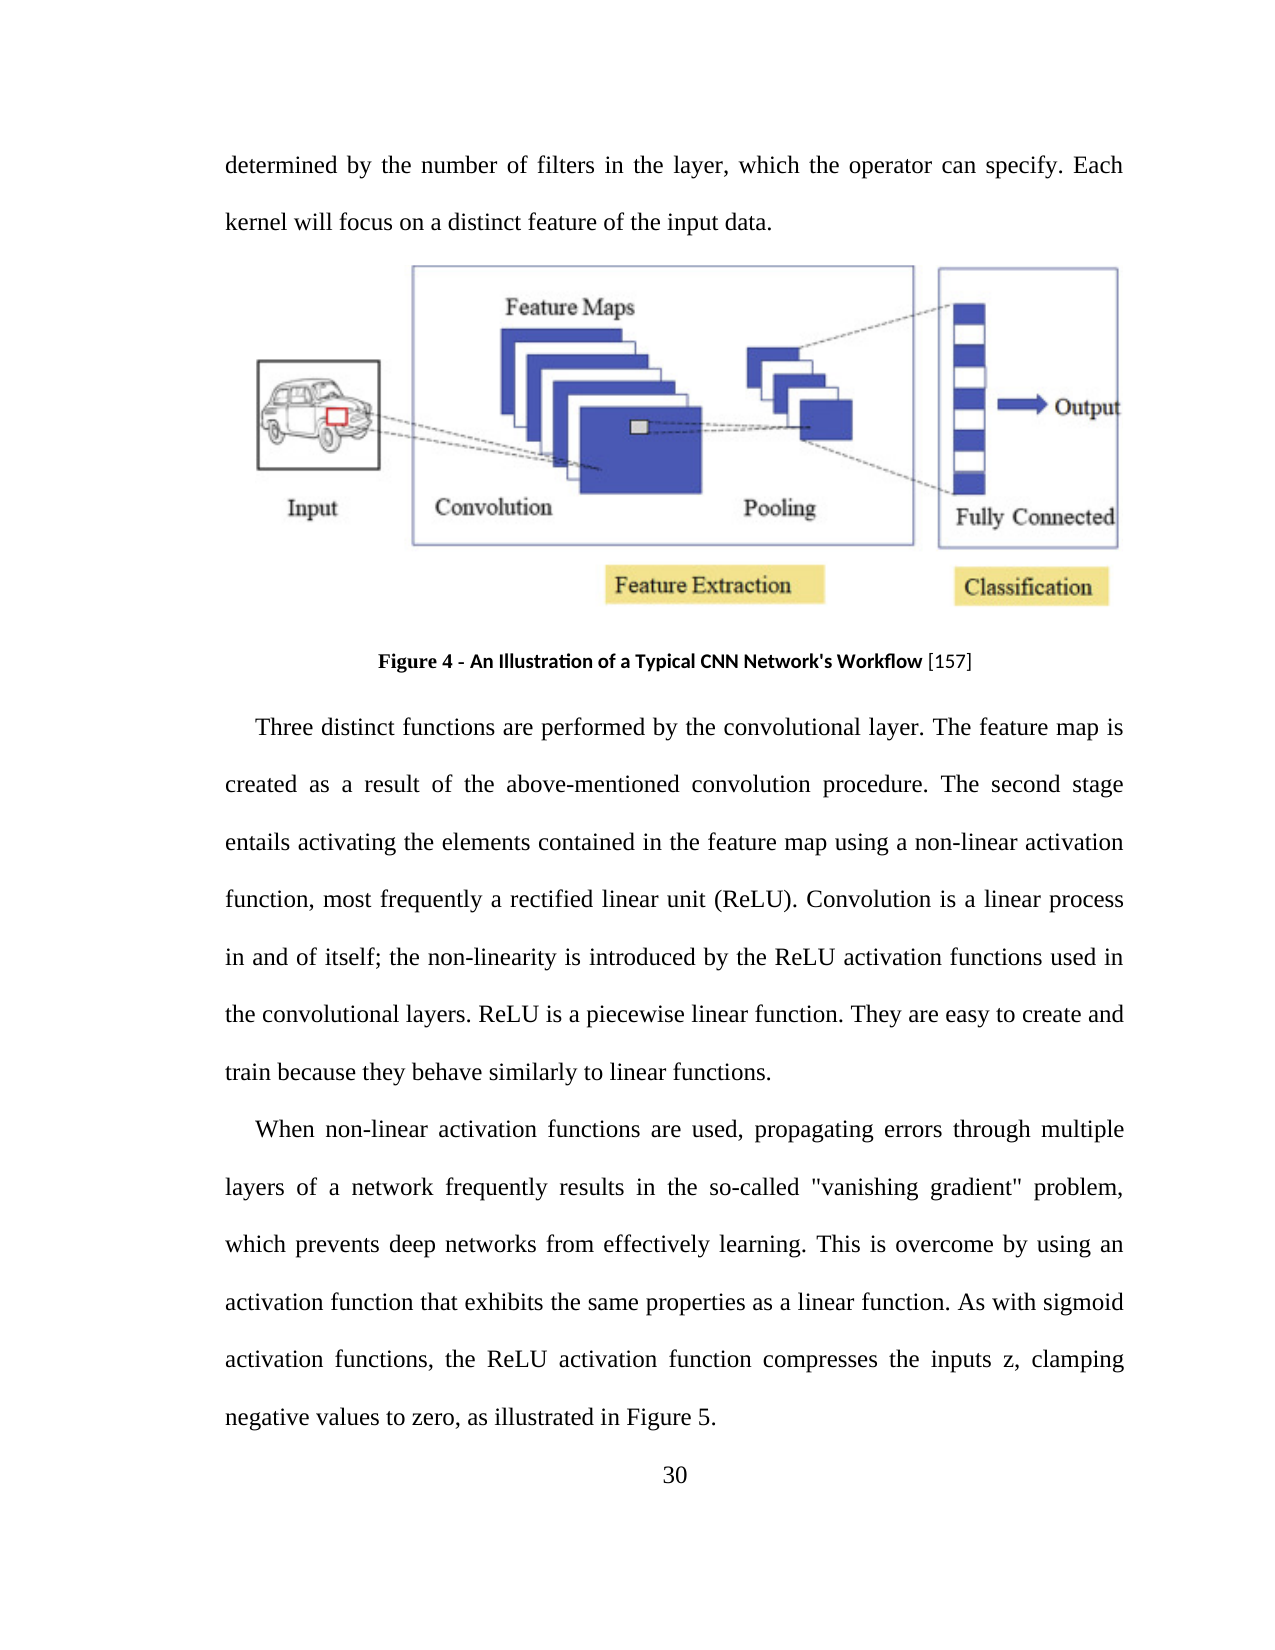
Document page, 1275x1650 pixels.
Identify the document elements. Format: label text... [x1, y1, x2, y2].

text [225, 150, 1125, 236]
text Figure 4 - An Illustration of a Typical CNN Network's Workflow [157] [225, 648, 1125, 674]
picture [255, 265, 1124, 608]
text When non-linear activation functions are used, propagating errors through multiple layers of a network frequently results in the so-called "vanishing gradient" problem, which prevents deep networks from effectively learning. This is overcome by using an activation function that exhibits the same properties as a linear function. As with sigmoid activation functions, the ReLU activation function compresses the inputs z, clamping negative values to zero, as illustrated in Figure 5. [225, 1114, 1125, 1431]
text Three distinct functions are performed by the convolutional layer. The feature map is created as a result of the above-mentioned convolution procedure. The second stage entails activating the elements contained in the feature map using a non-linear activation function, most frequently a rectified linear unit (ReLU). Convolution is a linear process in and of itself; the non-linearity is introduced by the ReLU activation functions used in the convolutional layers. ReLU is a piecewise linear function. They are easy to create and train because they behave similarly to linear functions. [225, 712, 1125, 1086]
